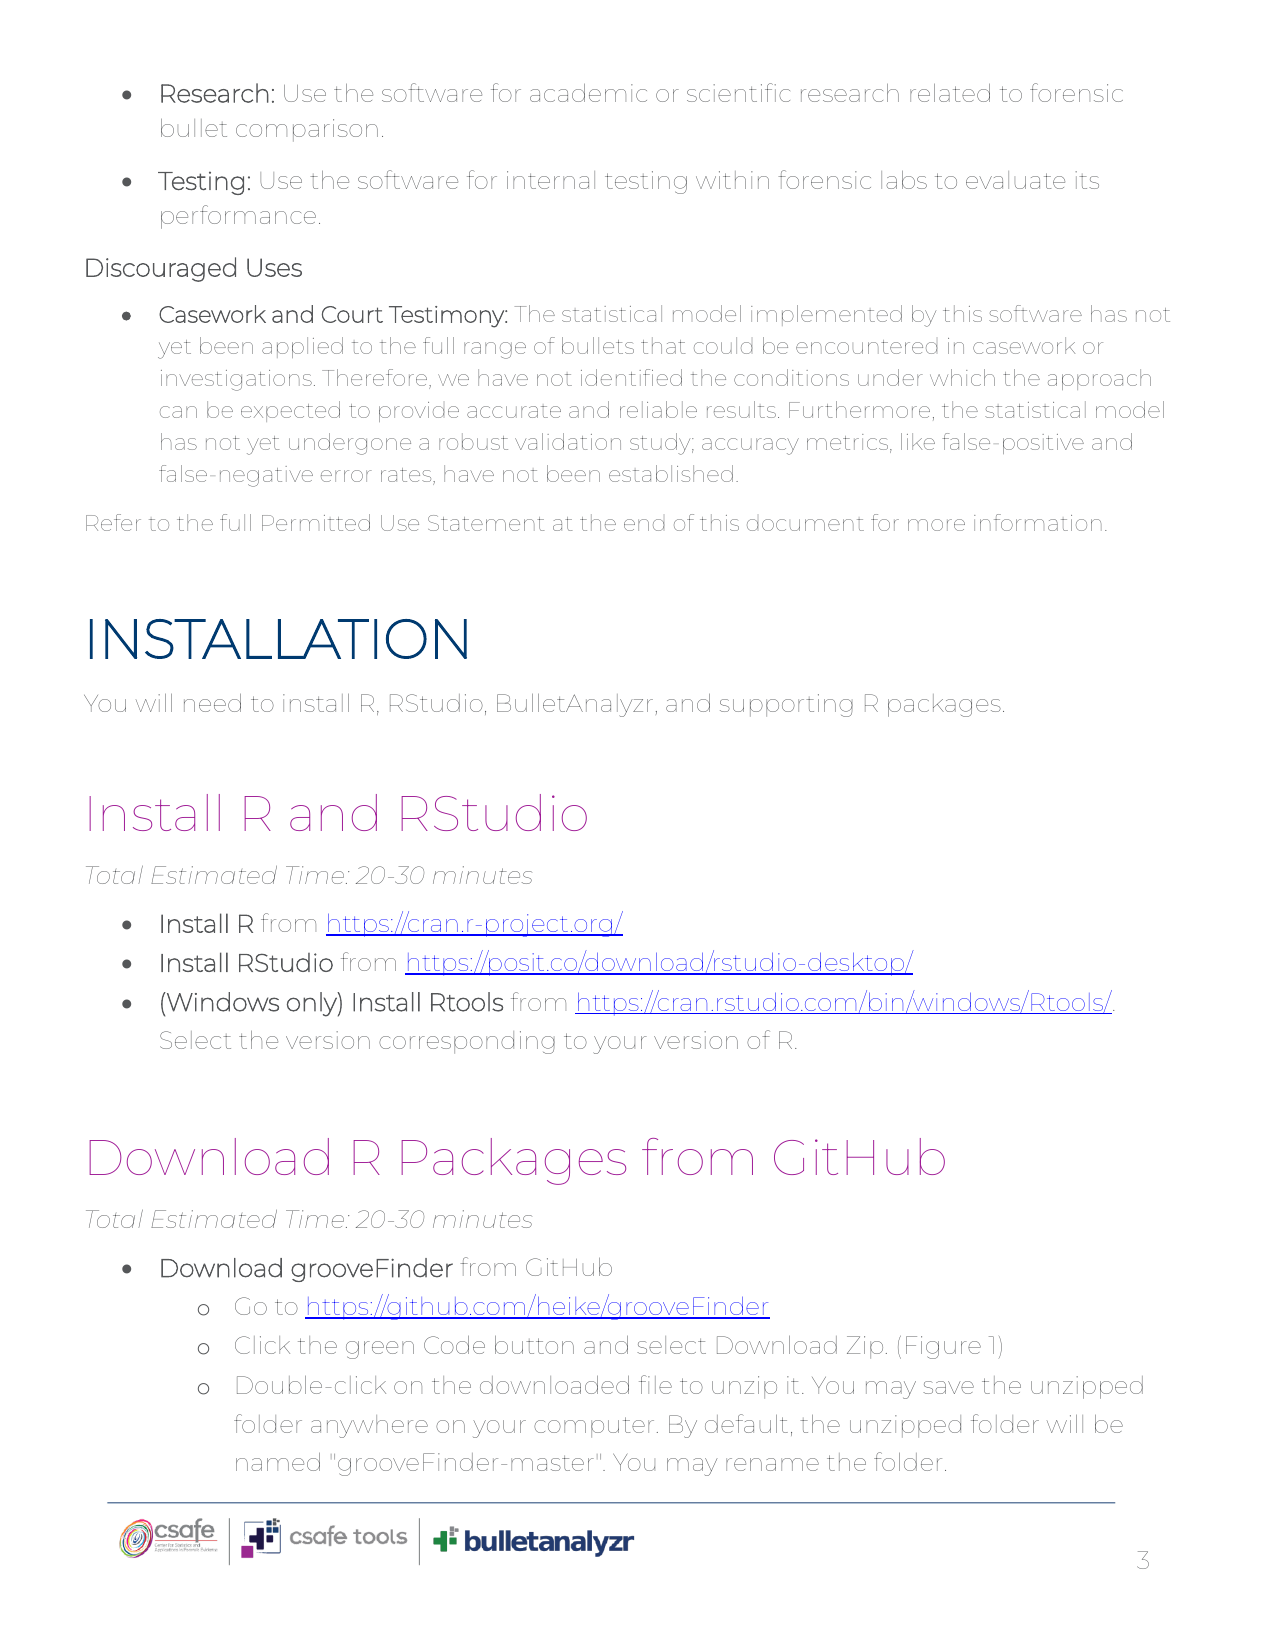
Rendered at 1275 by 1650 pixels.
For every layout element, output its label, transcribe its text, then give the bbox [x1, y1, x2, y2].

list Install RStudio from https://posit.co/download/rstudio-desktop/ [121, 947, 1192, 978]
text Refer to the full Permitted Use Statement at the end of this document for more information. [83, 509, 1192, 537]
picture [83, 1479, 1137, 1570]
list Install R from https://cran.r-project.org/ [121, 907, 1192, 939]
text Total Estimated Time: 20-30 minutes [83, 860, 1192, 891]
list Testing: Use the software for internal testing within forensic labs to evaluate its performance. [121, 165, 1192, 231]
list Casework and Court Testimony: The statistical model implemented by this software has not yet been applied to the full range of bullets that could be encountered in casework or investigations. Therefore, we have not identified the conditions under which the approach can be expected to provide accurate and reliable results. Furthermore, the statistical model has not yet undergone a robust validation study; accuracy metrics, like false-positive and false-negative error rates, have not been established. [121, 299, 1192, 489]
text Discouraged Uses [83, 252, 1192, 283]
text Total Estimated Time: 20-30 minutes [83, 1204, 1192, 1235]
subtitle Installation [83, 605, 1192, 671]
list Go to https://github.com/heike/grooveFinder [196, 1291, 1192, 1323]
list Research: Use the software for academic or scientific research related to forensic bullet comparison. [121, 77, 1192, 143]
text You will need to install R, RStudio, BulletAnalyzr, and supporting R packages. [83, 688, 1192, 719]
list Download grooveFinder from GitHub [121, 1252, 1192, 1283]
list (Windows only) Install Rtools from https://cran.rstudio.com/bin/windows/Rtools/. Select the version corresponding to your version of R. [121, 986, 1192, 1055]
list Click the green Code button and select Download Zip. (Figure 1) [196, 1331, 1192, 1362]
subtitle Install R and RStudio [83, 782, 1192, 843]
list Double-click on the downloaded file to unzip it. You may save the unzipped folder anywhere on your computer. By default, the unzipped folder will be named "grooveFinder-master". You may rename the folder. [196, 1370, 1192, 1478]
subtitle Download R Packages from GitHub [83, 1127, 1192, 1188]
